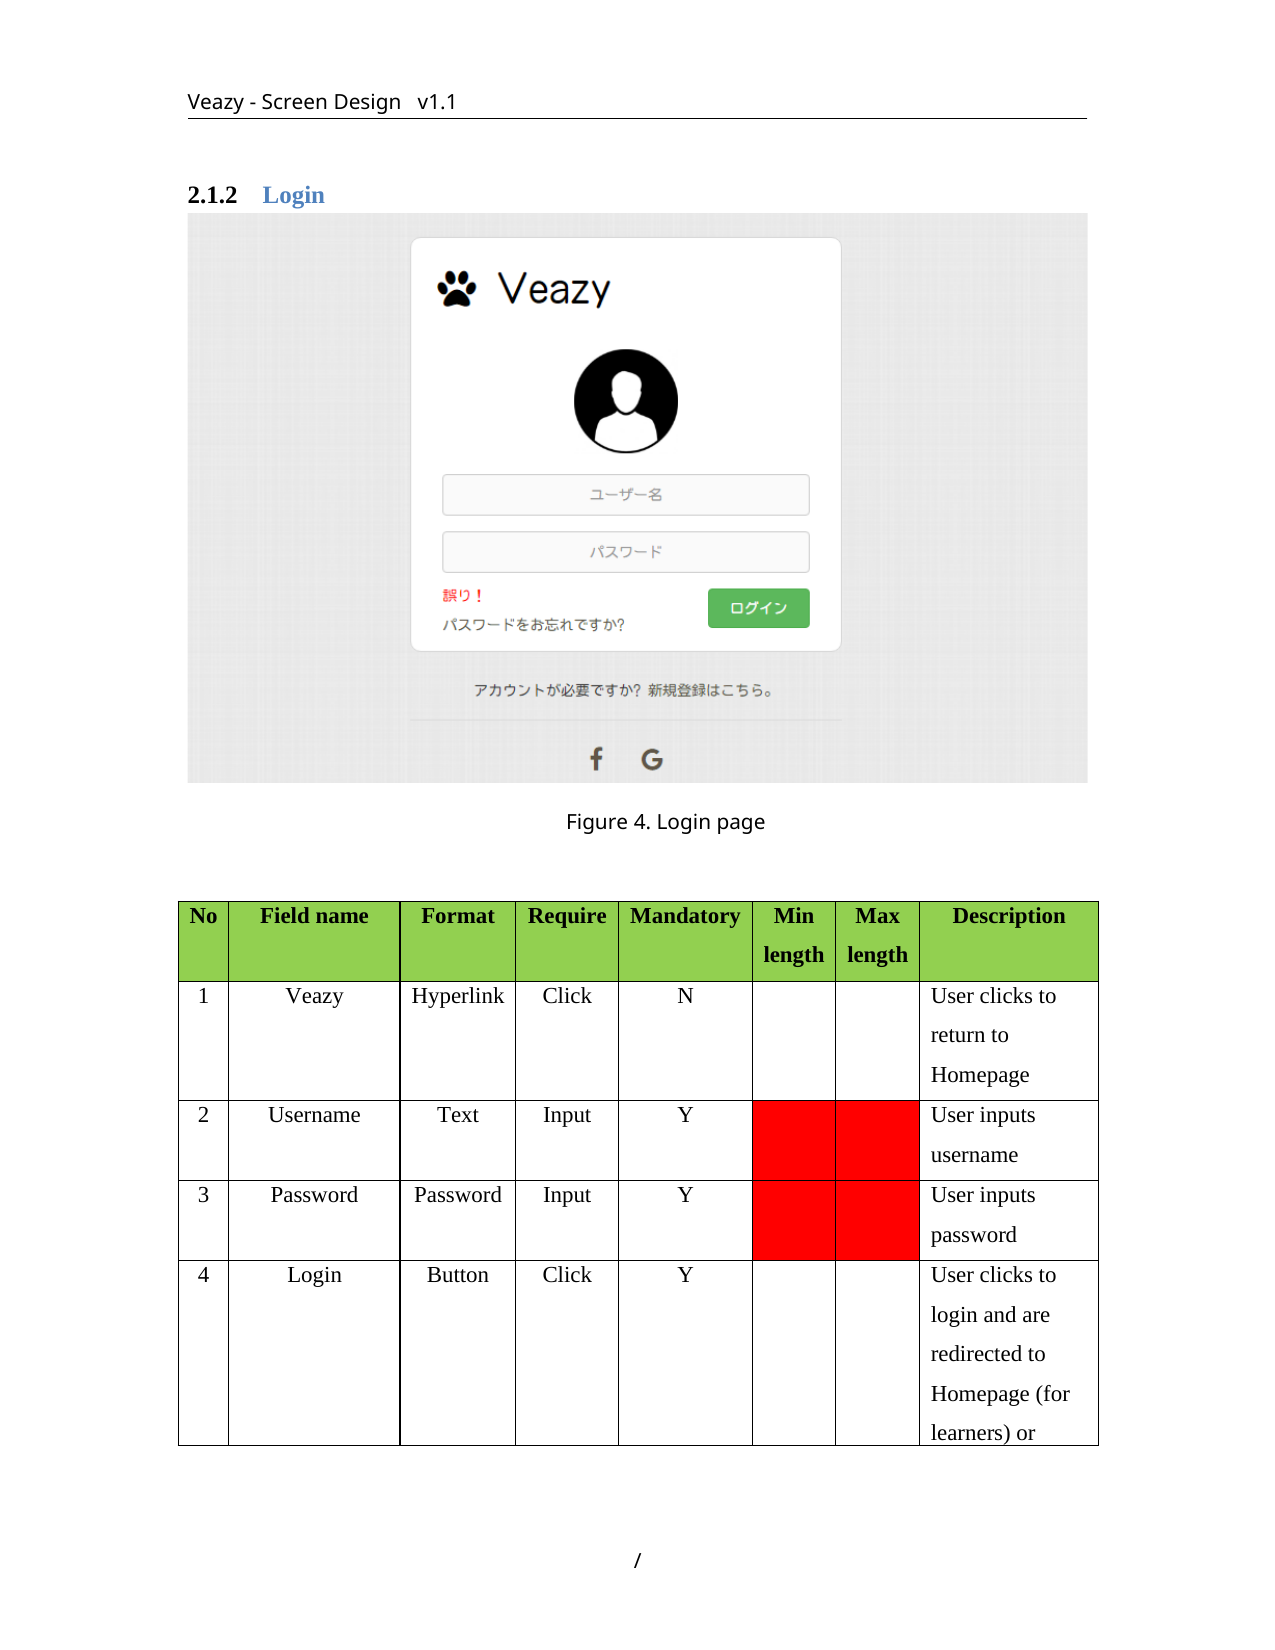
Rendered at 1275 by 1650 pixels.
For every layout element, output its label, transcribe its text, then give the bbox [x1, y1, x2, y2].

table_cell Text [401, 1101, 515, 1180]
table_cell Login [229, 1261, 399, 1445]
table_cell User inputs username [920, 1101, 1098, 1180]
table_cell Y [619, 1101, 752, 1180]
table_cell [836, 1261, 919, 1445]
table_cell [836, 982, 919, 1100]
table_cell Username [229, 1101, 399, 1180]
picture [187, 213, 1088, 783]
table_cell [920, 1261, 1098, 1445]
table_cell Veazy [229, 982, 399, 1100]
table_cell Click [516, 982, 618, 1100]
table_cell Password [401, 1181, 515, 1260]
table_cell Button [401, 1261, 515, 1445]
table_cell 3 [179, 1181, 228, 1260]
table_cell [753, 1181, 835, 1260]
table_cell Password [229, 1181, 399, 1260]
table_cell Y [619, 1261, 752, 1445]
table_cell 4 [179, 1261, 228, 1445]
table_cell User clicks to return to Homepage [920, 982, 1098, 1100]
table_cell [753, 1261, 835, 1445]
table_cell [836, 1181, 919, 1260]
table_cell Y [619, 1181, 752, 1260]
subtitle Login [187, 180, 1087, 209]
table_cell [753, 982, 835, 1100]
table_header Mandatory [619, 902, 752, 981]
table_cell 1 [179, 982, 228, 1100]
table_cell Click [516, 1261, 618, 1445]
table_cell 2 [179, 1101, 228, 1180]
table_header Require [516, 902, 618, 981]
table_cell [836, 1101, 919, 1180]
table_cell [753, 1101, 835, 1180]
table_cell Input [516, 1101, 618, 1180]
table_header Max length [836, 902, 919, 981]
table_header Field name [229, 902, 399, 981]
table_header No [179, 902, 228, 981]
table_cell Input [516, 1181, 618, 1260]
table_header Min length [753, 902, 835, 981]
table_cell User inputs password [920, 1181, 1098, 1260]
table_cell N [619, 982, 752, 1100]
table_cell Hyperlink [401, 982, 515, 1100]
table_header Format [401, 902, 515, 981]
table_header Description [920, 902, 1098, 981]
text Figure 4. Login page [244, 807, 1087, 835]
